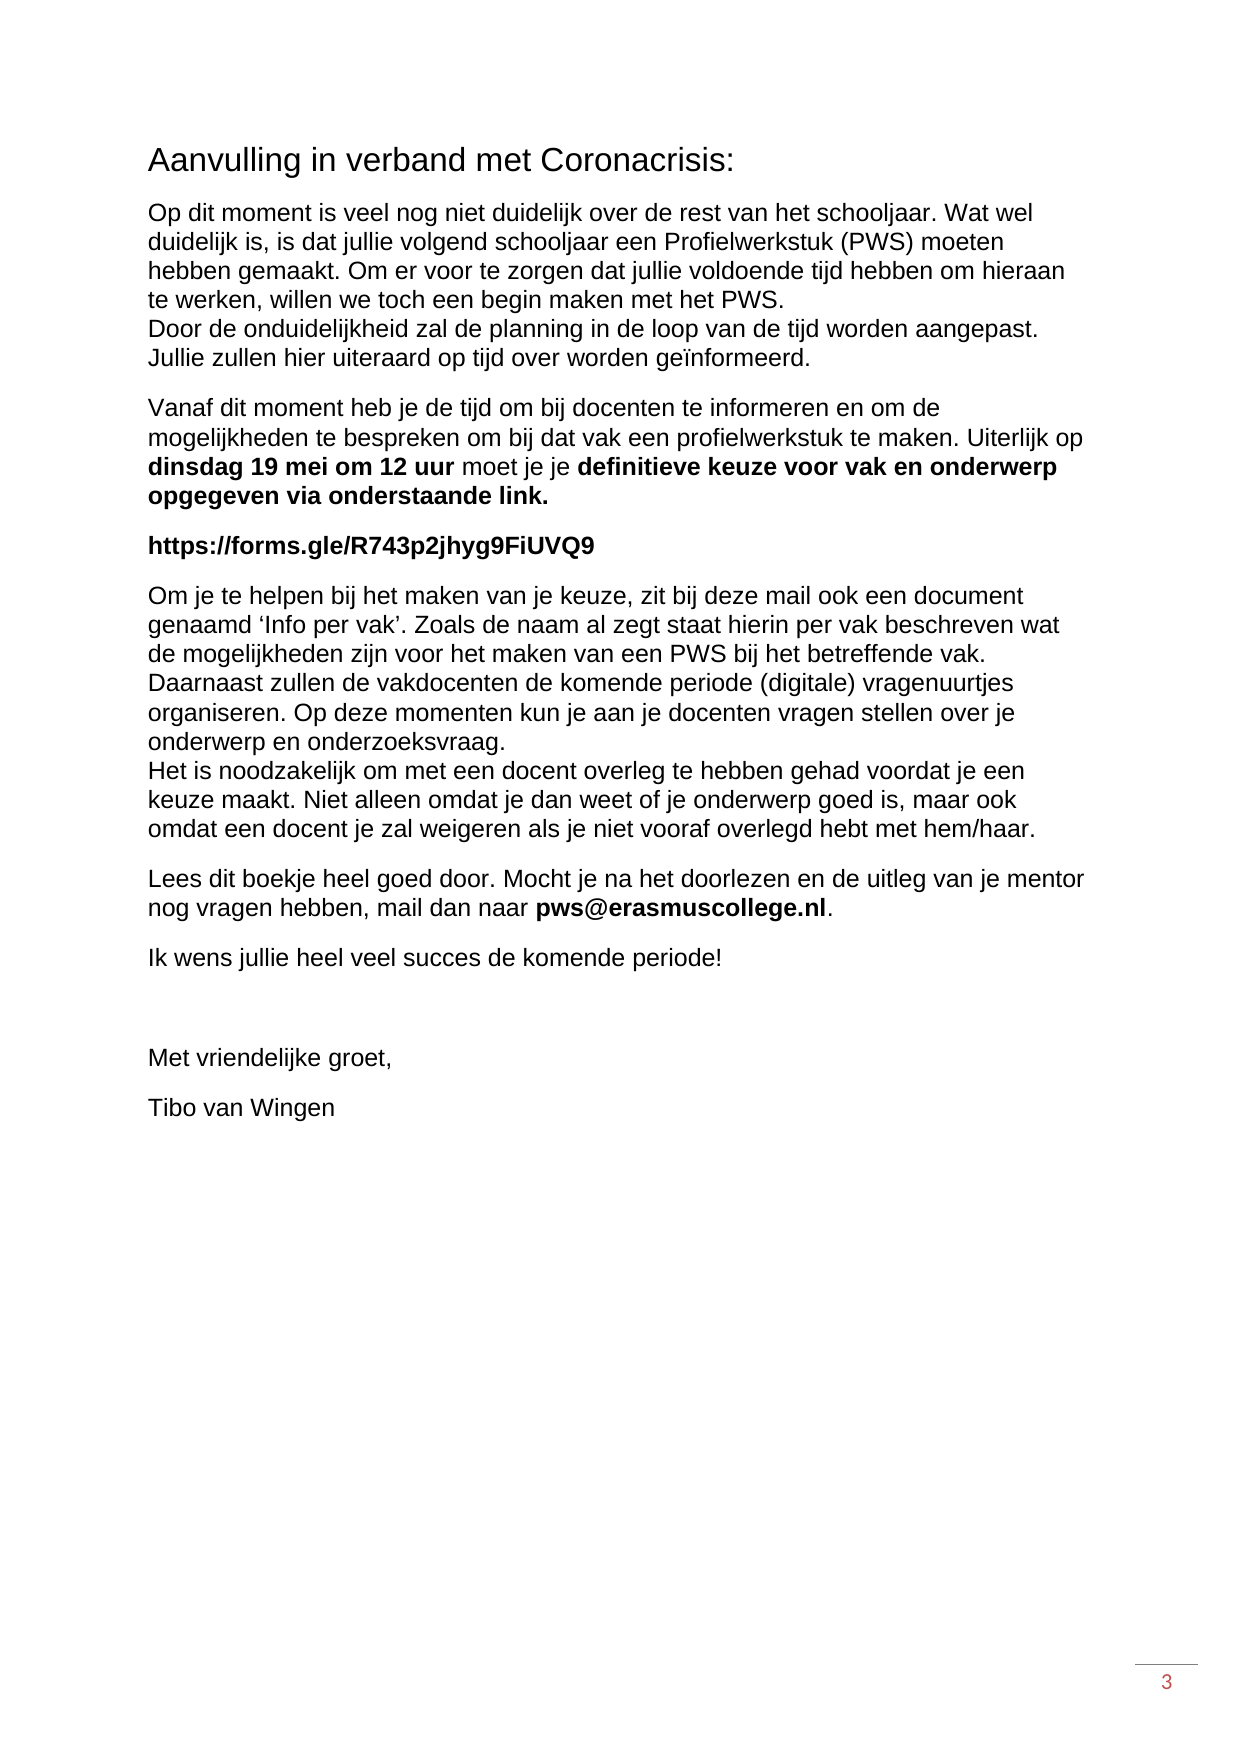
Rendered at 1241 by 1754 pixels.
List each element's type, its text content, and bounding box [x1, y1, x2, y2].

text Om je te helpen bij het maken van je keuze, zit bij deze mail ook een document genaamd ‘Info per vak’. Zoals de naam al zegt staat hierin per vak beschreven wat de mogelijkheden zijn voor het maken van een PWS bij het betreffende vak. Daarnaast zullen de vakdocenten de komende periode (digitale) vragenuurtjes organiseren. Op deze momenten kun je aan je docenten vragen stellen over je onderwerp en onderzoeksvraag. Het is noodzakelijk om met een docent overleg te hebben gehad voordat je een keuze maakt. Niet alleen omdat je dan weet of je onderwerp goed is, maar ook omdat een docent je zal weigeren als je niet vooraf overlegd hebt met hem/haar. [148, 581, 1093, 843]
text Met vriendelijke groet, [148, 1043, 1093, 1073]
text Ik wens jullie heel veel succes de komende periode! [148, 943, 1093, 973]
text Lees dit boekje heel goed door. Mocht je na het doorlezen en de uitleg van je mentor nog vragen hebben, mail dan naar pws@erasmuscollege.nl. [148, 864, 1093, 923]
text https://forms.gle/R743p2jhyg9FiUVQ9 [148, 531, 1093, 560]
text Aanvulling in verband met Coronacrisis: [148, 148, 1093, 177]
text Tibo van Wingen [148, 1093, 1093, 1123]
text Op dit moment is veel nog niet duidelijk over de rest van het schooljaar. Wat wel duidelijk is, is dat jullie volgend schooljaar een Profielwerkstuk (PWS) moeten hebben gemaakt. Om er voor te zorgen dat jullie voldoende tijd hebben om hieraan te werken, willen we toch een begin maken met het PWS. Door de onduidelijkheid zal de planning in de loop van de tijd worden aangepast. Jullie zullen hier uiteraard op tijd over worden geïnformeerd. [148, 198, 1093, 373]
text Vanaf dit moment heb je de tijd om bij docenten te informeren en om de mogelijkheden te bespreken om bij dat vak een profielwerkstuk te maken. Uiterlijk op dinsdag 19 mei om 12 uur moet je je definitieve keuze voor vak en onderwerp opgegeven via onderstaande link. [148, 393, 1093, 510]
